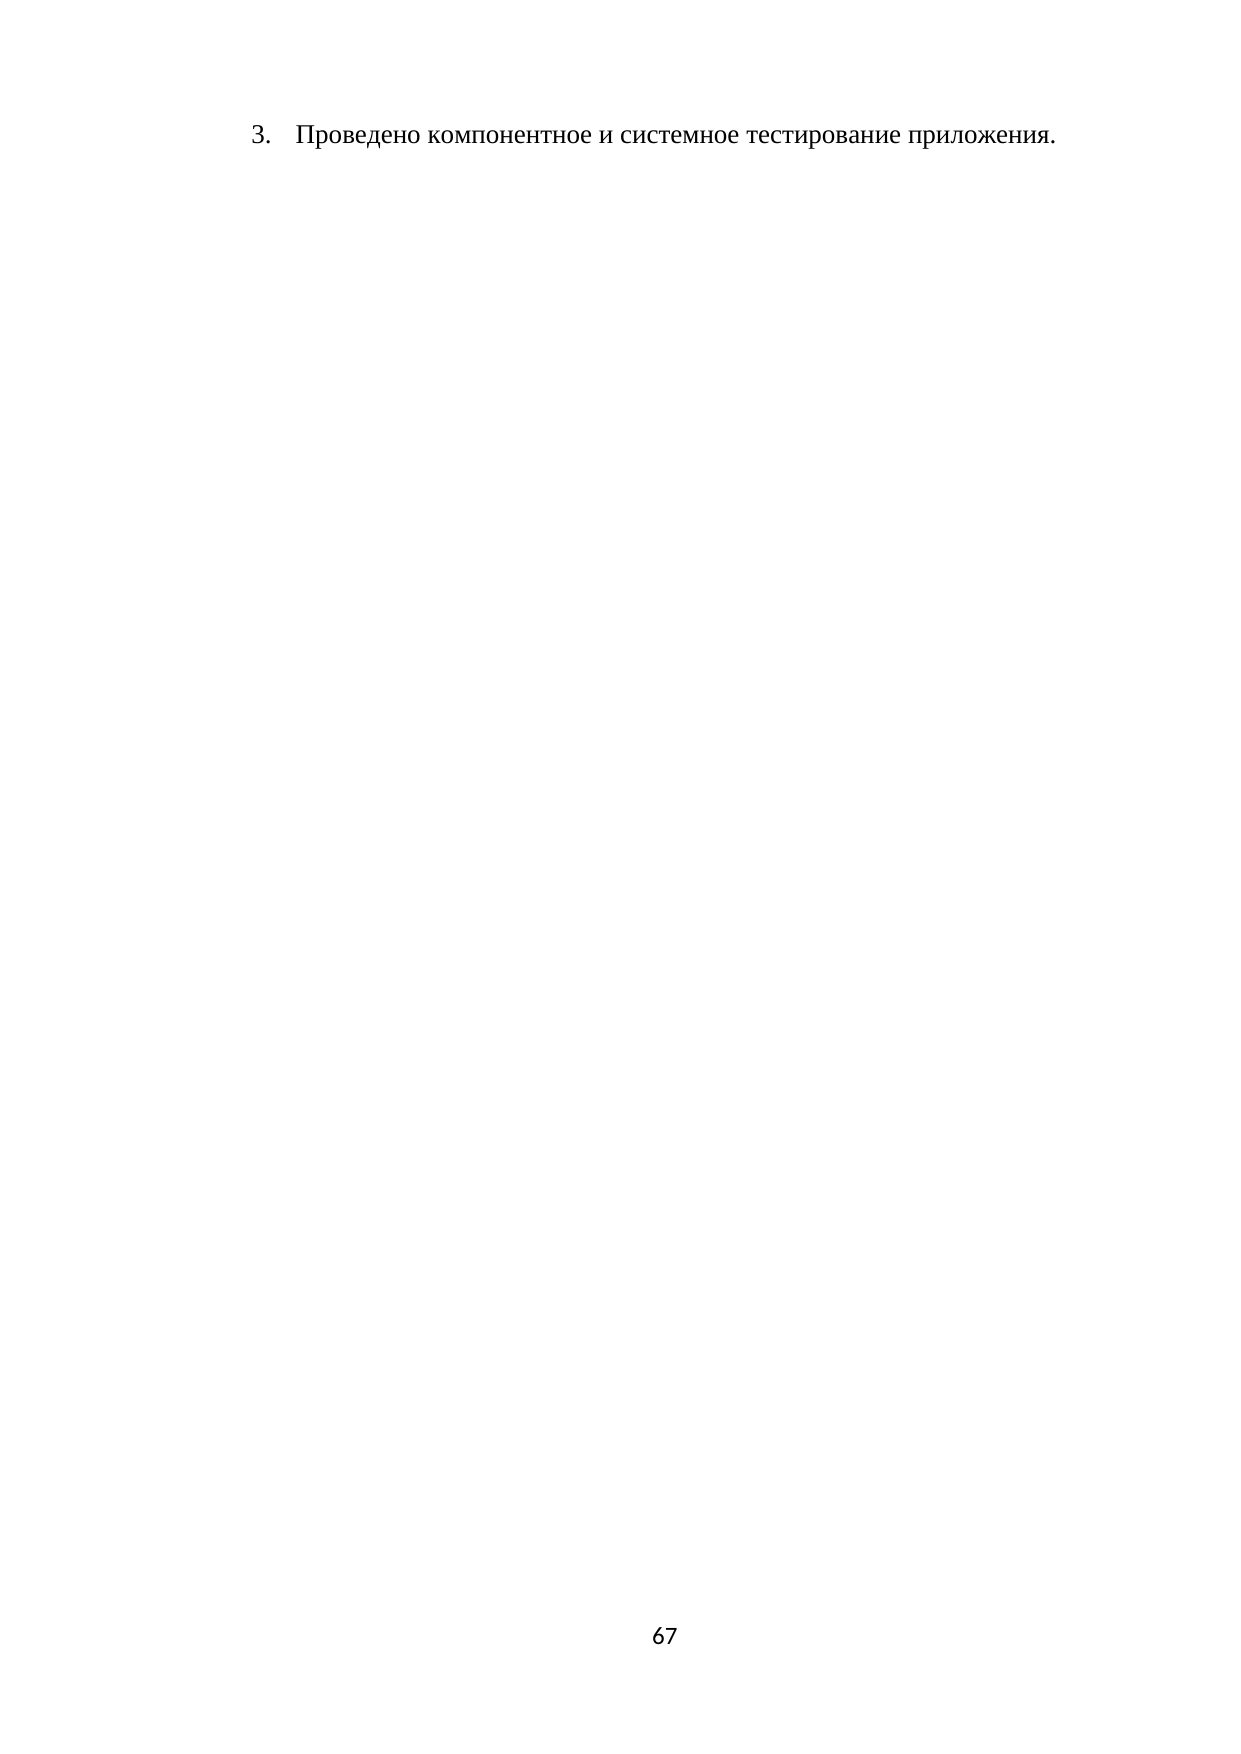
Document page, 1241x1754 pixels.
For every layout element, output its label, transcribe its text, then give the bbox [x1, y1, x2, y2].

list Проведено компонентное и системное тестирование приложения. [251, 118, 1152, 149]
